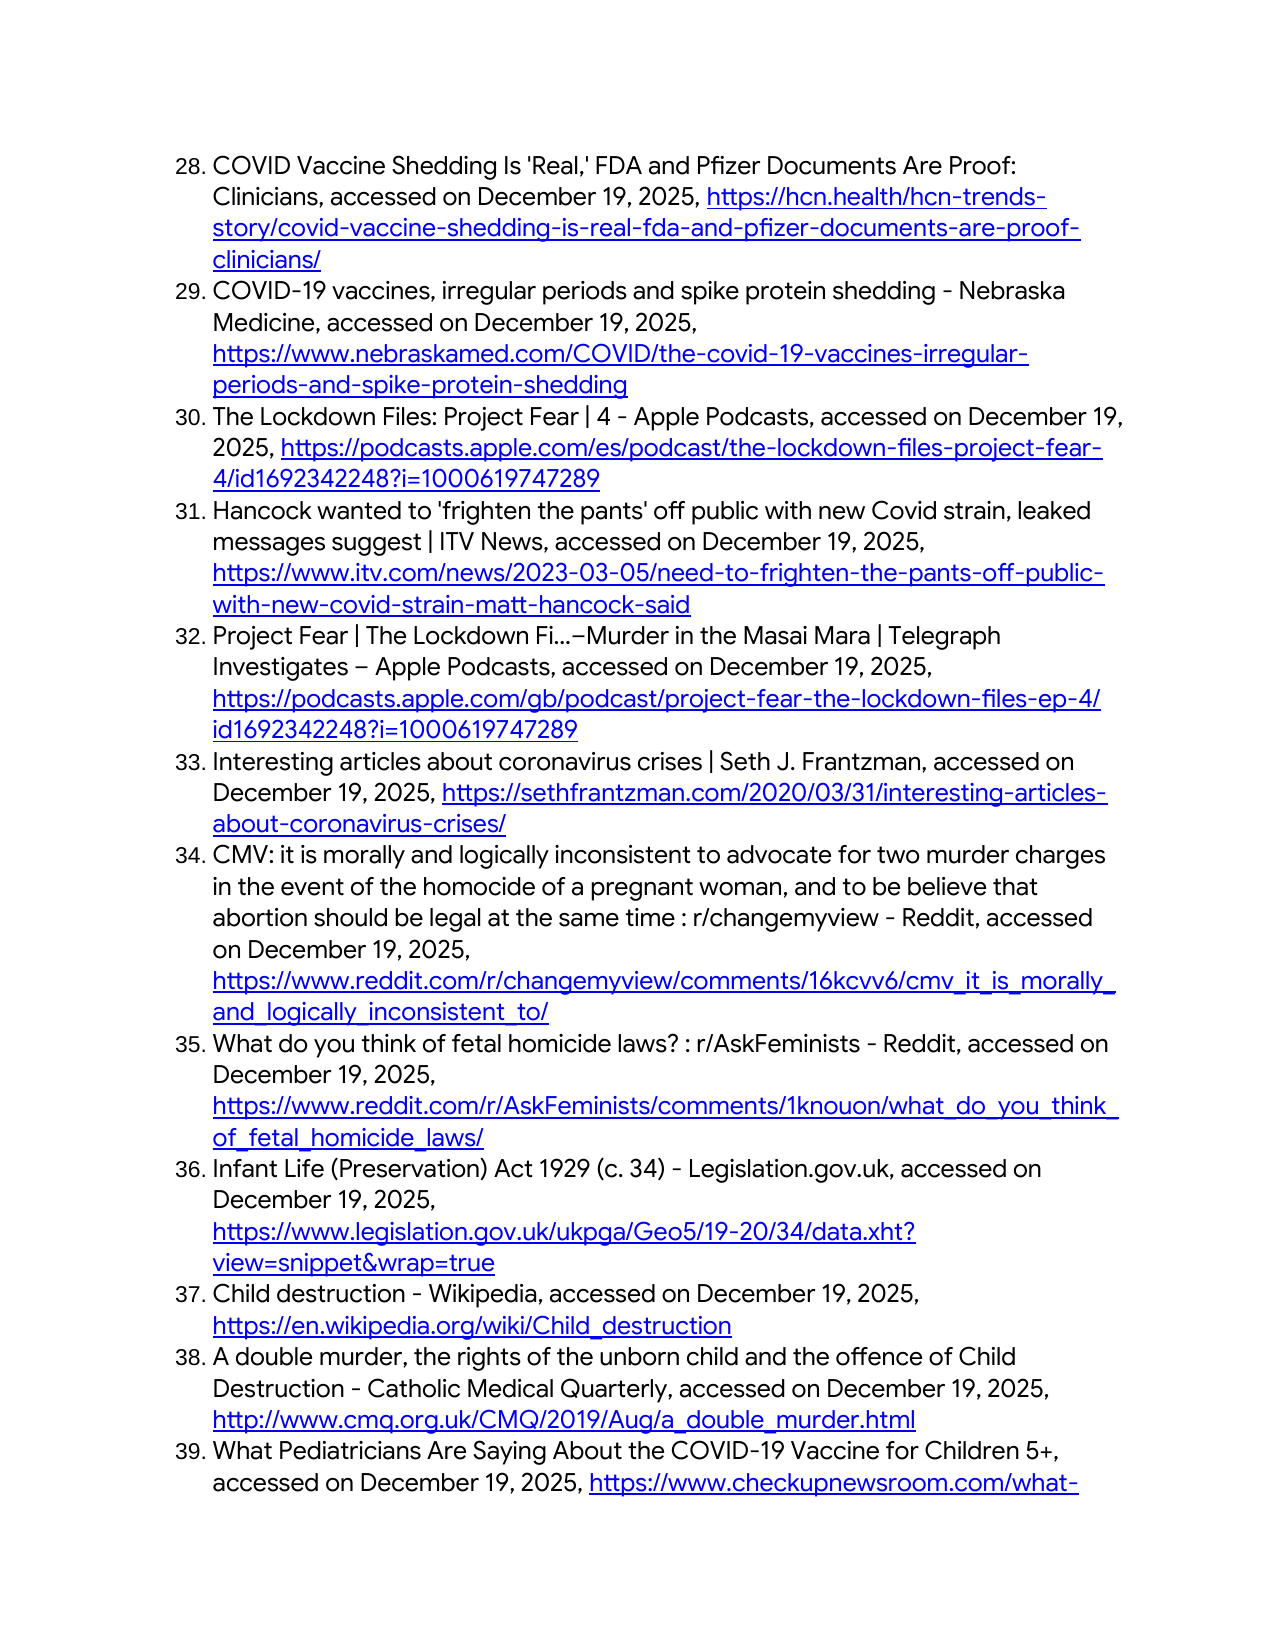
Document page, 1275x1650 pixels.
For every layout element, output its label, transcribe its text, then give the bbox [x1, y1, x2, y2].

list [175, 1436, 1125, 1498]
list CMV: it is morally and logically inconsistent to advocate for two murder charges in the event of the homocide of a pregnant woman, and to be believe that abortion should be legal at the same time : r/changemyview - Reddit, accessed on December 19, 2025, https://www.reddit.com/r/changemyview/comments/16kcvv6/cmv_it_is_morally_and_logically_inconsistent_to/ [175, 840, 1125, 1028]
list Interesting articles about coronavirus crises | Seth J. Frantzman, accessed on December 19, 2025, https://sethfrantzman.com/2020/03/31/interesting-articles-about-coronavirus-crises/ [175, 746, 1125, 840]
list Hancock wanted to 'frighten the pants' off public with new Covid strain, leaked messages suggest | ITV News, accessed on December 19, 2025, https://www.itv.com/news/2023-03-05/need-to-frighten-the-pants-off-public-with-new-covid-strain-matt-hancock-said [175, 495, 1125, 620]
list Infant Life (Preservation) Act 1929 (c. 34) - Legislation.gov.uk, accessed on December 19, 2025, https://www.legislation.gov.uk/ukpga/Geo5/19-20/34/data.xht?view=snippet&wrap=true [175, 1153, 1125, 1279]
list COVID-19 vaccines, irregular periods and spike protein shedding - Nebraska Medicine, accessed on December 19, 2025, https://www.nebraskamed.com/COVID/the-covid-19-vaccines-irregular-periods-and-spike-protein-shedding [175, 275, 1125, 401]
list A double murder, the rights of the unborn child and the offence of Child Destruction - Catholic Medical Quarterly, accessed on December 19, 2025, http://www.cmq.org.uk/CMQ/2019/Aug/a_double_murder.html [175, 1341, 1125, 1436]
list COVID Vaccine Shedding Is 'Real,' FDA and Pfizer Documents Are Proof: Clinicians, accessed on December 19, 2025, https://hcn.health/hcn-trends-story/covid-vaccine-shedding-is-real-fda-and-pfizer-documents-are-proof-clinicians/ [175, 150, 1125, 275]
list The Lockdown Files: Project Fear | 4 - Apple Podcasts, accessed on December 19, 2025, https://podcasts.apple.com/es/podcast/the-lockdown-files-project-fear-4/id1692342248?i=1000619747289 [175, 401, 1125, 495]
list Project Fear | The Lockdown Fi…–Murder in the Masai Mara | Telegraph Investigates – Apple Podcasts, accessed on December 19, 2025, https://podcasts.apple.com/gb/podcast/project-fear-the-lockdown-files-ep-4/id1692342248?i=1000619747289 [175, 620, 1125, 746]
list What do you think of fetal homicide laws? : r/AskFeminists - Reddit, accessed on December 19, 2025, https://www.reddit.com/r/AskFeminists/comments/1knouon/what_do_you_think_of_fetal_homicide_laws/ [175, 1028, 1125, 1153]
list Child destruction - Wikipedia, accessed on December 19, 2025, https://en.wikipedia.org/wiki/Child_destruction [175, 1279, 1125, 1341]
